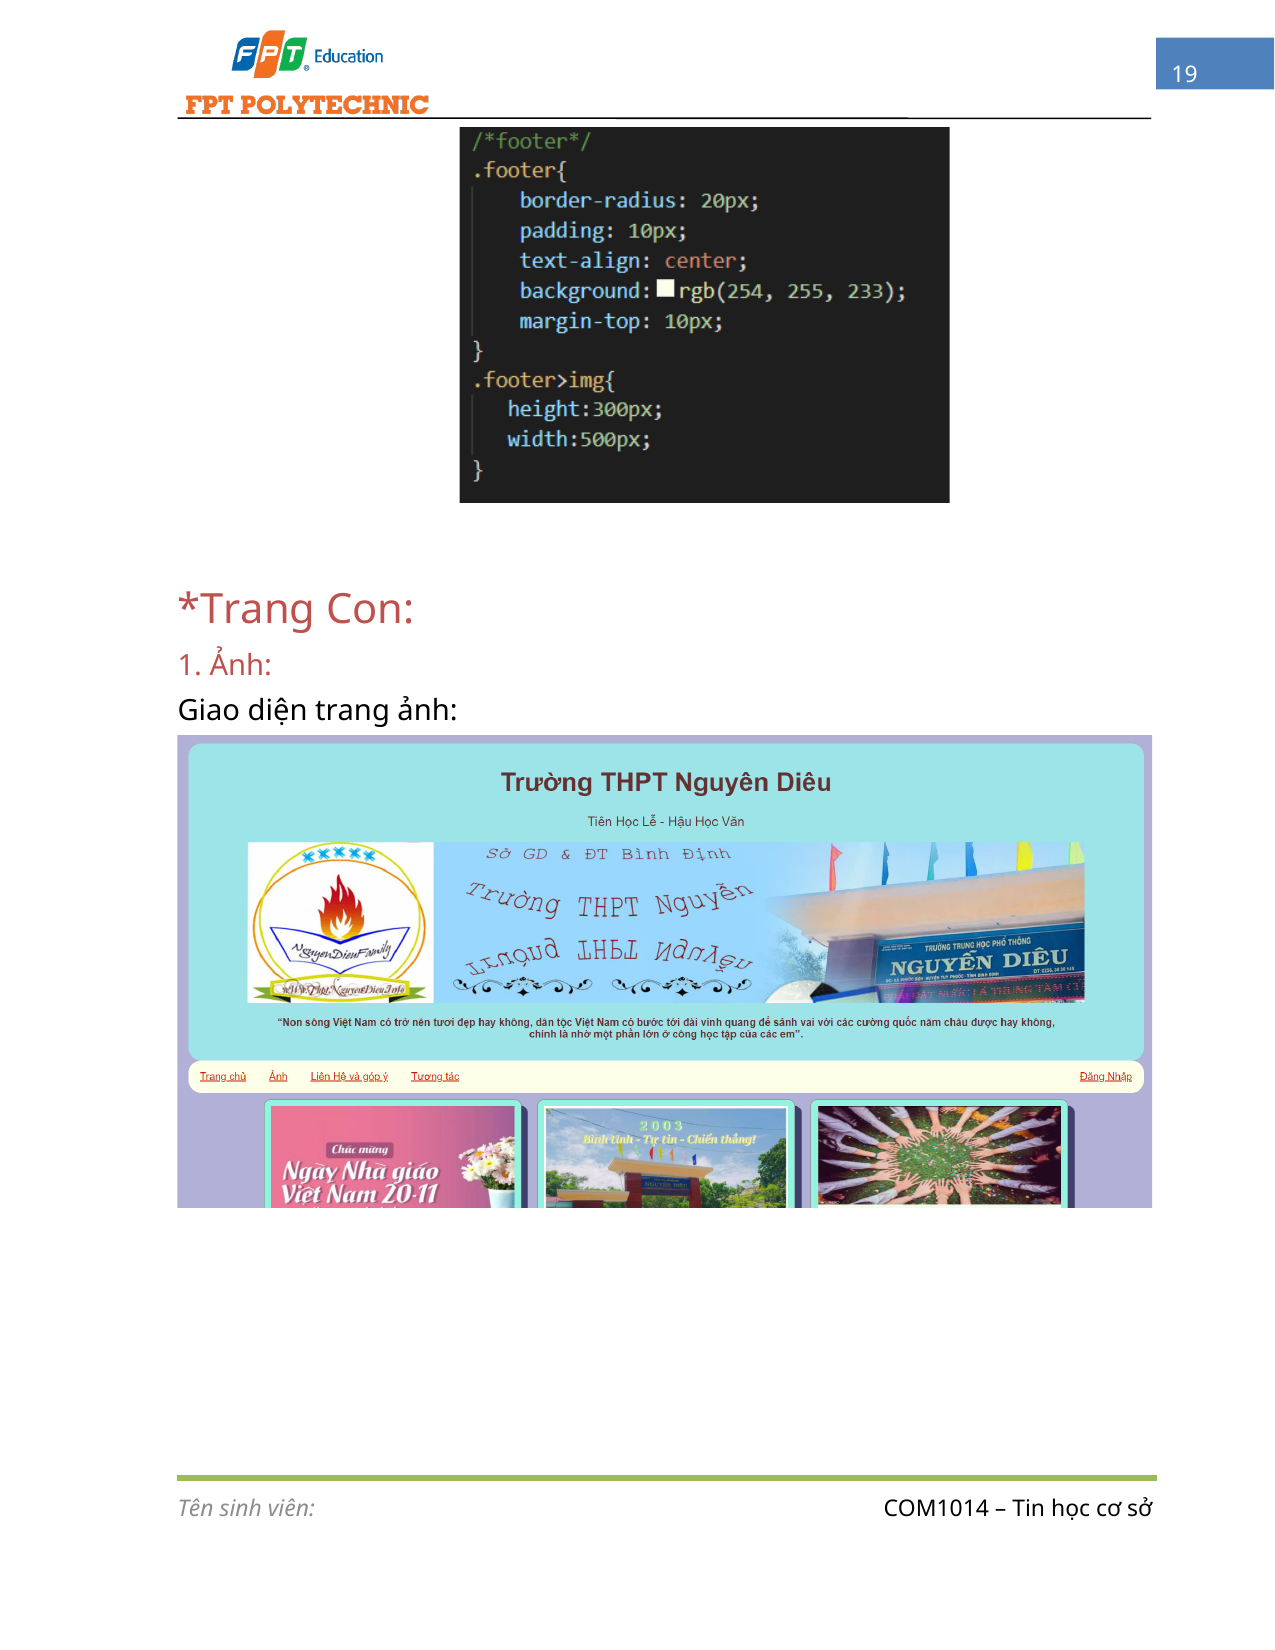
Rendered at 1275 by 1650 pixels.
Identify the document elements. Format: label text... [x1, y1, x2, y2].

picture [177, 735, 1153, 1208]
text 1. Ảnh: [177, 644, 1157, 684]
picture [177, 22, 437, 122]
text Giao diện trang ảnh: [177, 689, 1157, 729]
text *Trang Con: [177, 579, 1157, 636]
picture [459, 127, 950, 503]
